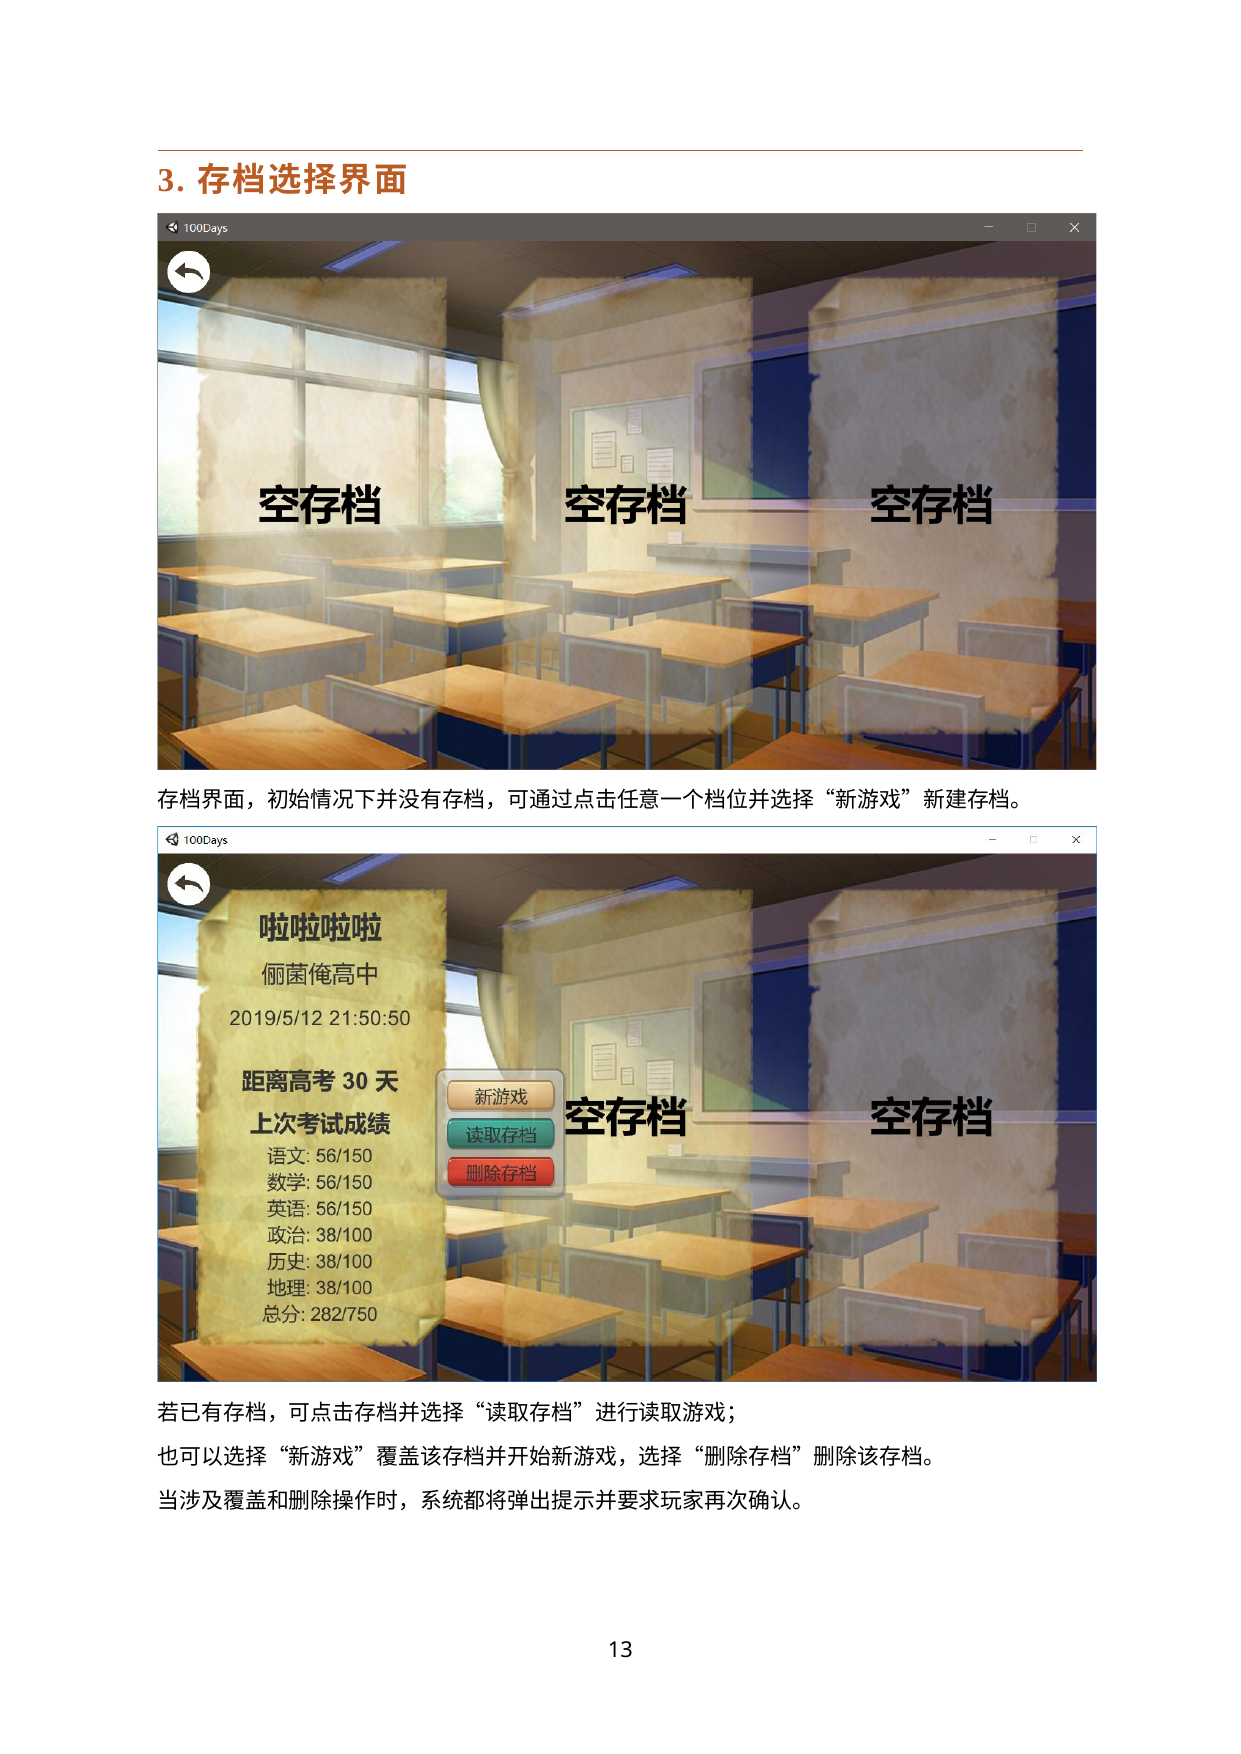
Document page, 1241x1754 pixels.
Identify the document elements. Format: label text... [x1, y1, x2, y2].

text 存档界面，初始情况下并没有存档，可通过点击任意一个档位并选择“新游戏”新建存档。 [157, 782, 1083, 814]
text 也可以选择“新游戏”覆盖该存档并开始新游戏，选择“删除存档”删除该存档。 [157, 1439, 1083, 1470]
text 当涉及覆盖和删除操作时，系统都将弹出提示并要求玩家再次确认。 [157, 1483, 1083, 1514]
picture [157, 826, 1097, 1382]
text 若已有存档，可点击存档并选择“读取存档”进行读取游戏； [157, 1394, 1083, 1426]
subtitle 3. 存档选择界面 [157, 151, 1083, 201]
picture [157, 213, 1097, 770]
